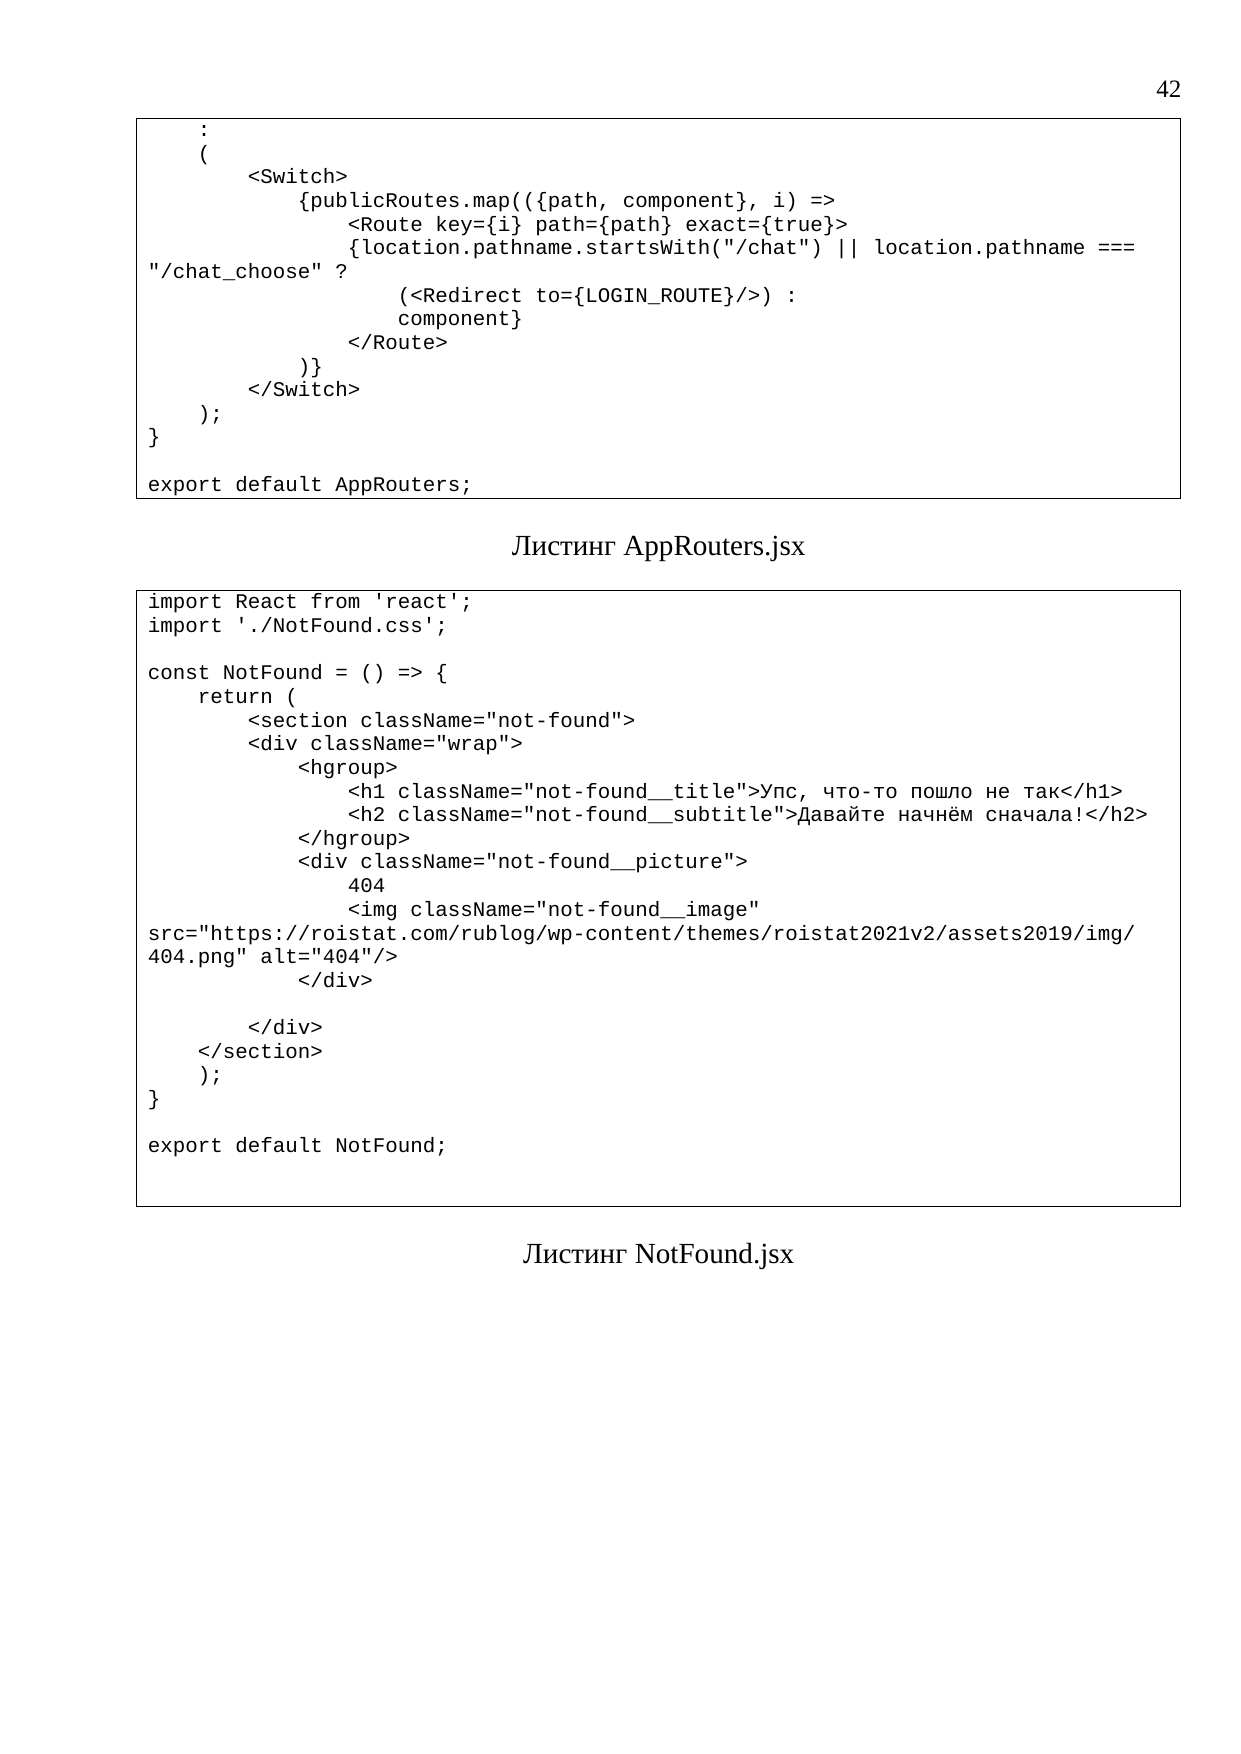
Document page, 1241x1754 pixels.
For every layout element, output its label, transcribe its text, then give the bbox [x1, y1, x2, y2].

text Листинг NotFound.jsx [136, 1236, 1181, 1270]
table_header import React from 'react'; import './NotFound.css'; const NotFound = () => { return ( <section className="not-found"> <div className="wrap"> <hgroup> <h1 className="not-found__title">Упс, что-то пошло не так</h1> <h2 className="not-found__subtitle">Давайте начнём сначала!</h2> </hgroup> <div className="not-found__picture"> 404 <img className="not-found__image" src="https://roistat.com/rublog/wp-content/themes/roistat2021v2/assets2019/img/404.png" alt="404"/> </div> </div> </section> ); } export default NotFound; [137, 591, 1180, 1206]
text Листинг AppRouters.jsx [136, 528, 1181, 561]
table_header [137, 119, 1180, 497]
